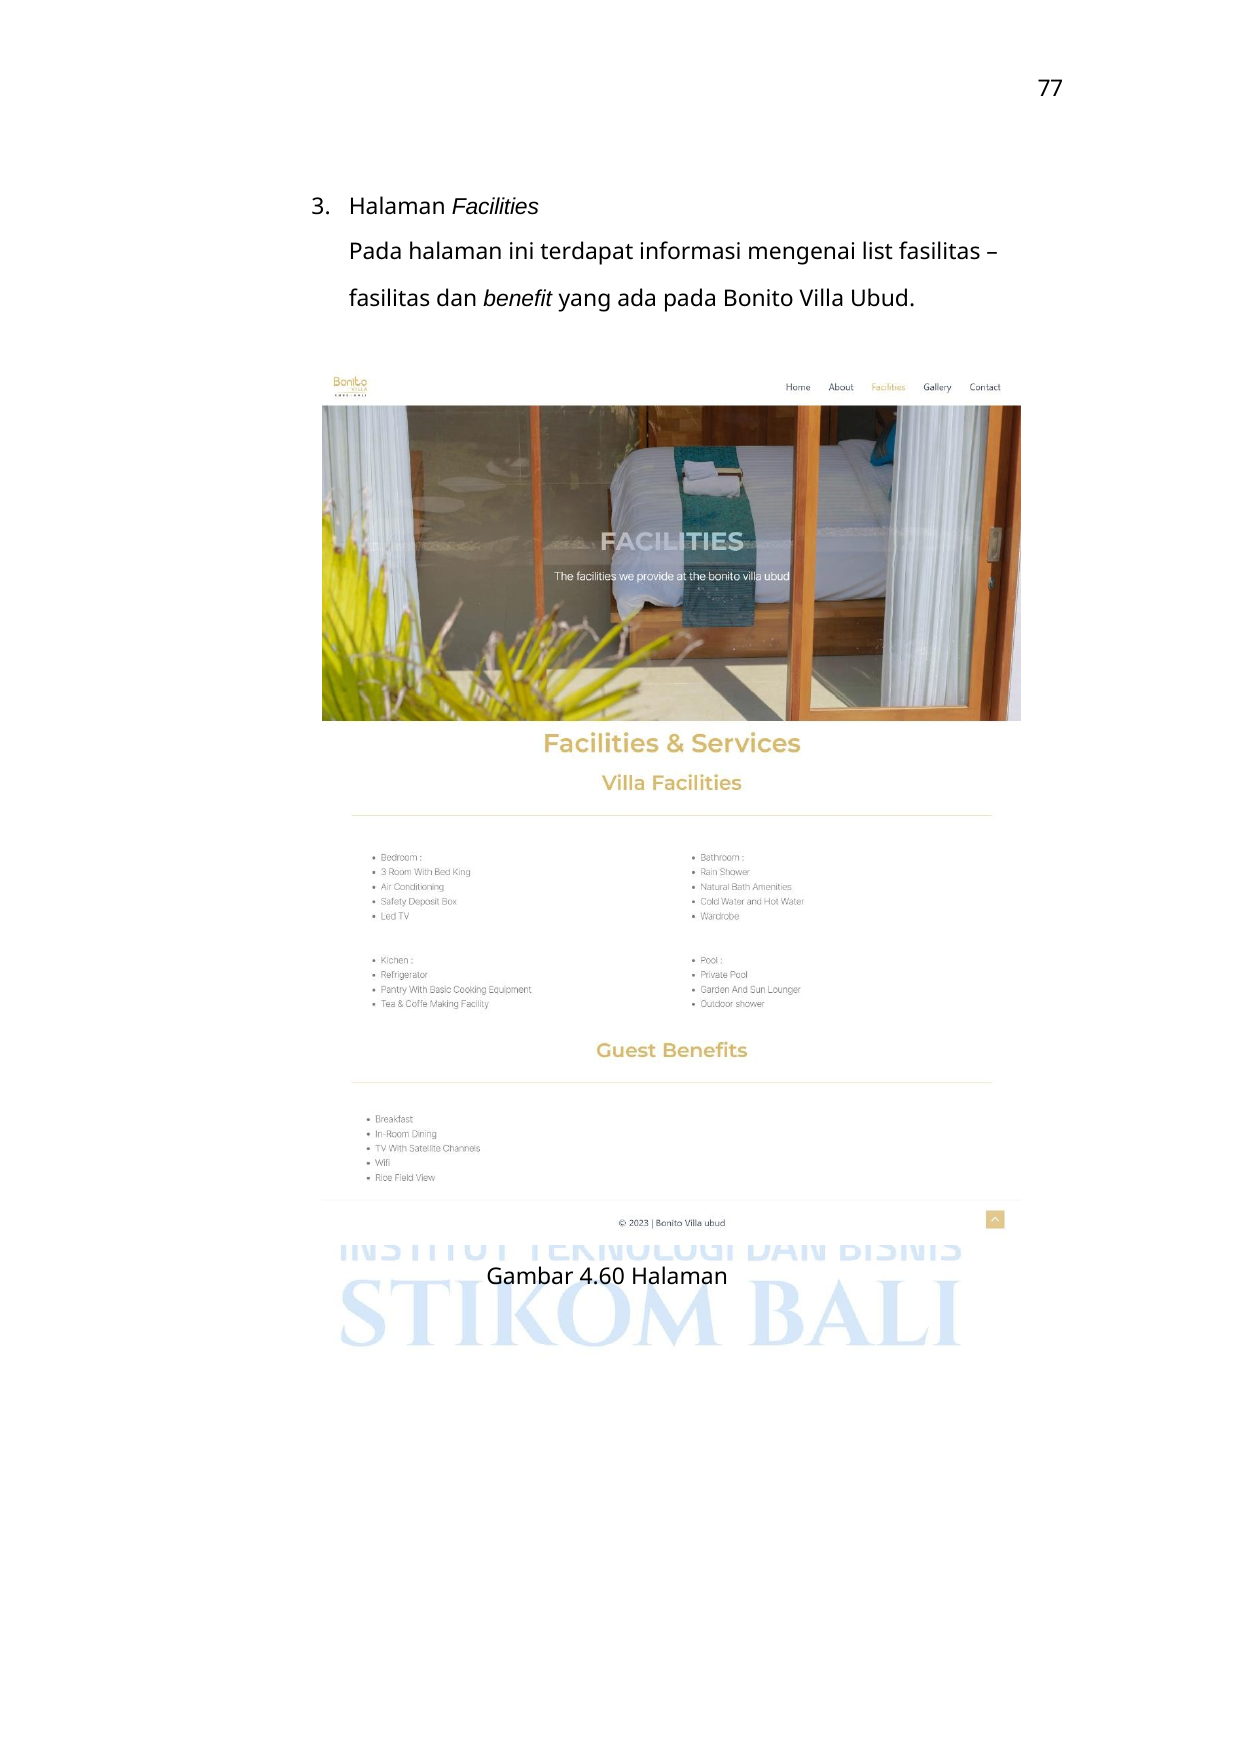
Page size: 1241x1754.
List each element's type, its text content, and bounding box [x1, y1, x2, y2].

picture [237, 367, 1064, 1476]
text Pada halaman ini terdapat informasi mengenai list fasilitas – fasilitas dan benefit yang ada pada Bonito Villa Ubud. [348, 235, 1073, 313]
text 77 [164, 72, 1064, 103]
list Halaman Facilities [311, 190, 1178, 222]
